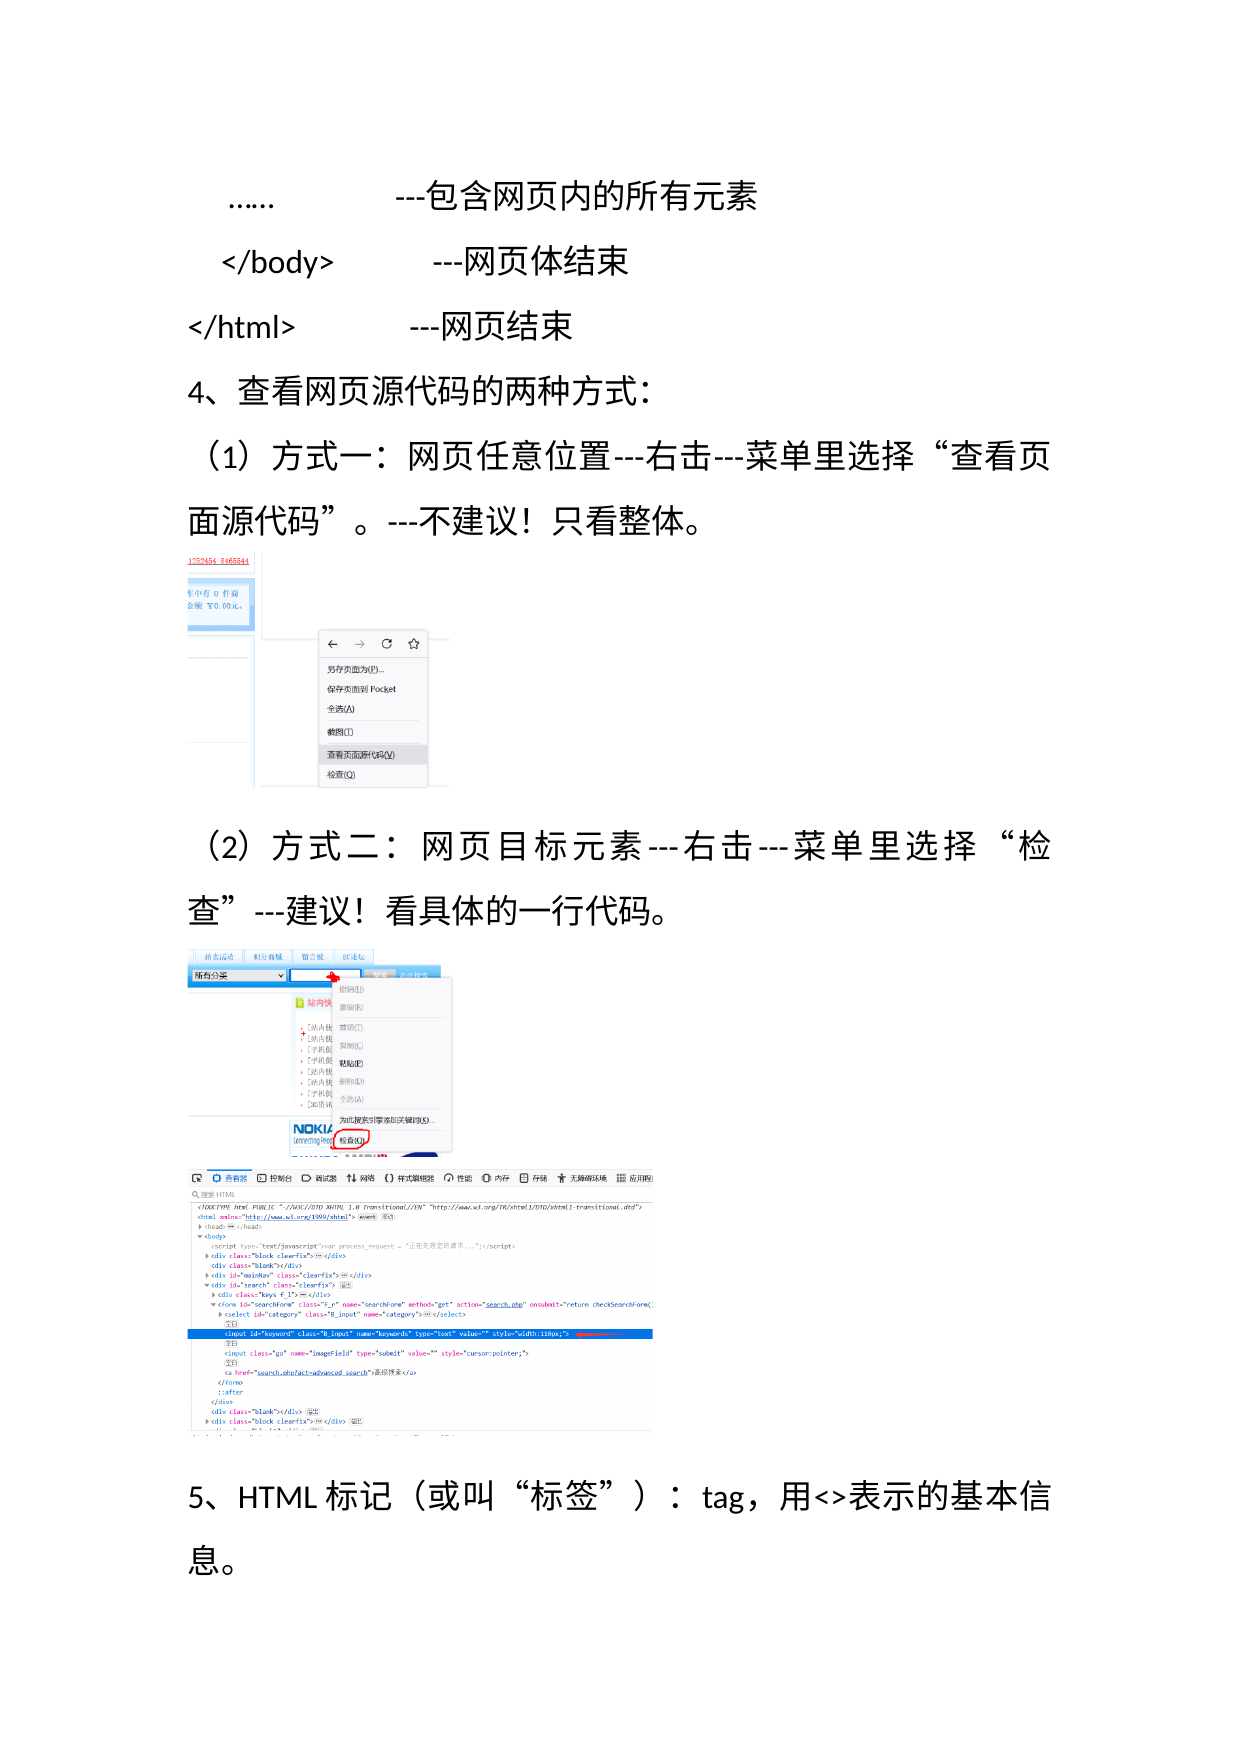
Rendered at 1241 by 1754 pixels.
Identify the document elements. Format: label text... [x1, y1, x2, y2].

list …… ---包含网页内的所有元素 [187, 162, 1053, 227]
list 方式二：网页目标元素---右击---菜单里选择“检查”---建议！看具体的一行代码。 [187, 812, 1053, 942]
list 方式一：网页任意位置---右击---菜单里选择“查看页面源代码”。---不建议！只看整体。 [187, 422, 1053, 552]
list 查看网页源代码的两种方式： [187, 357, 1053, 422]
list HTML标记（或叫“标签”）：tag，用<>表示的基本信息。 [187, 1462, 1053, 1592]
list </html> ---网页结束 [187, 292, 1053, 357]
picture [187, 1169, 653, 1436]
list </body> ---网页体结束 [187, 227, 1053, 292]
picture [187, 942, 456, 1157]
picture [187, 552, 450, 788]
